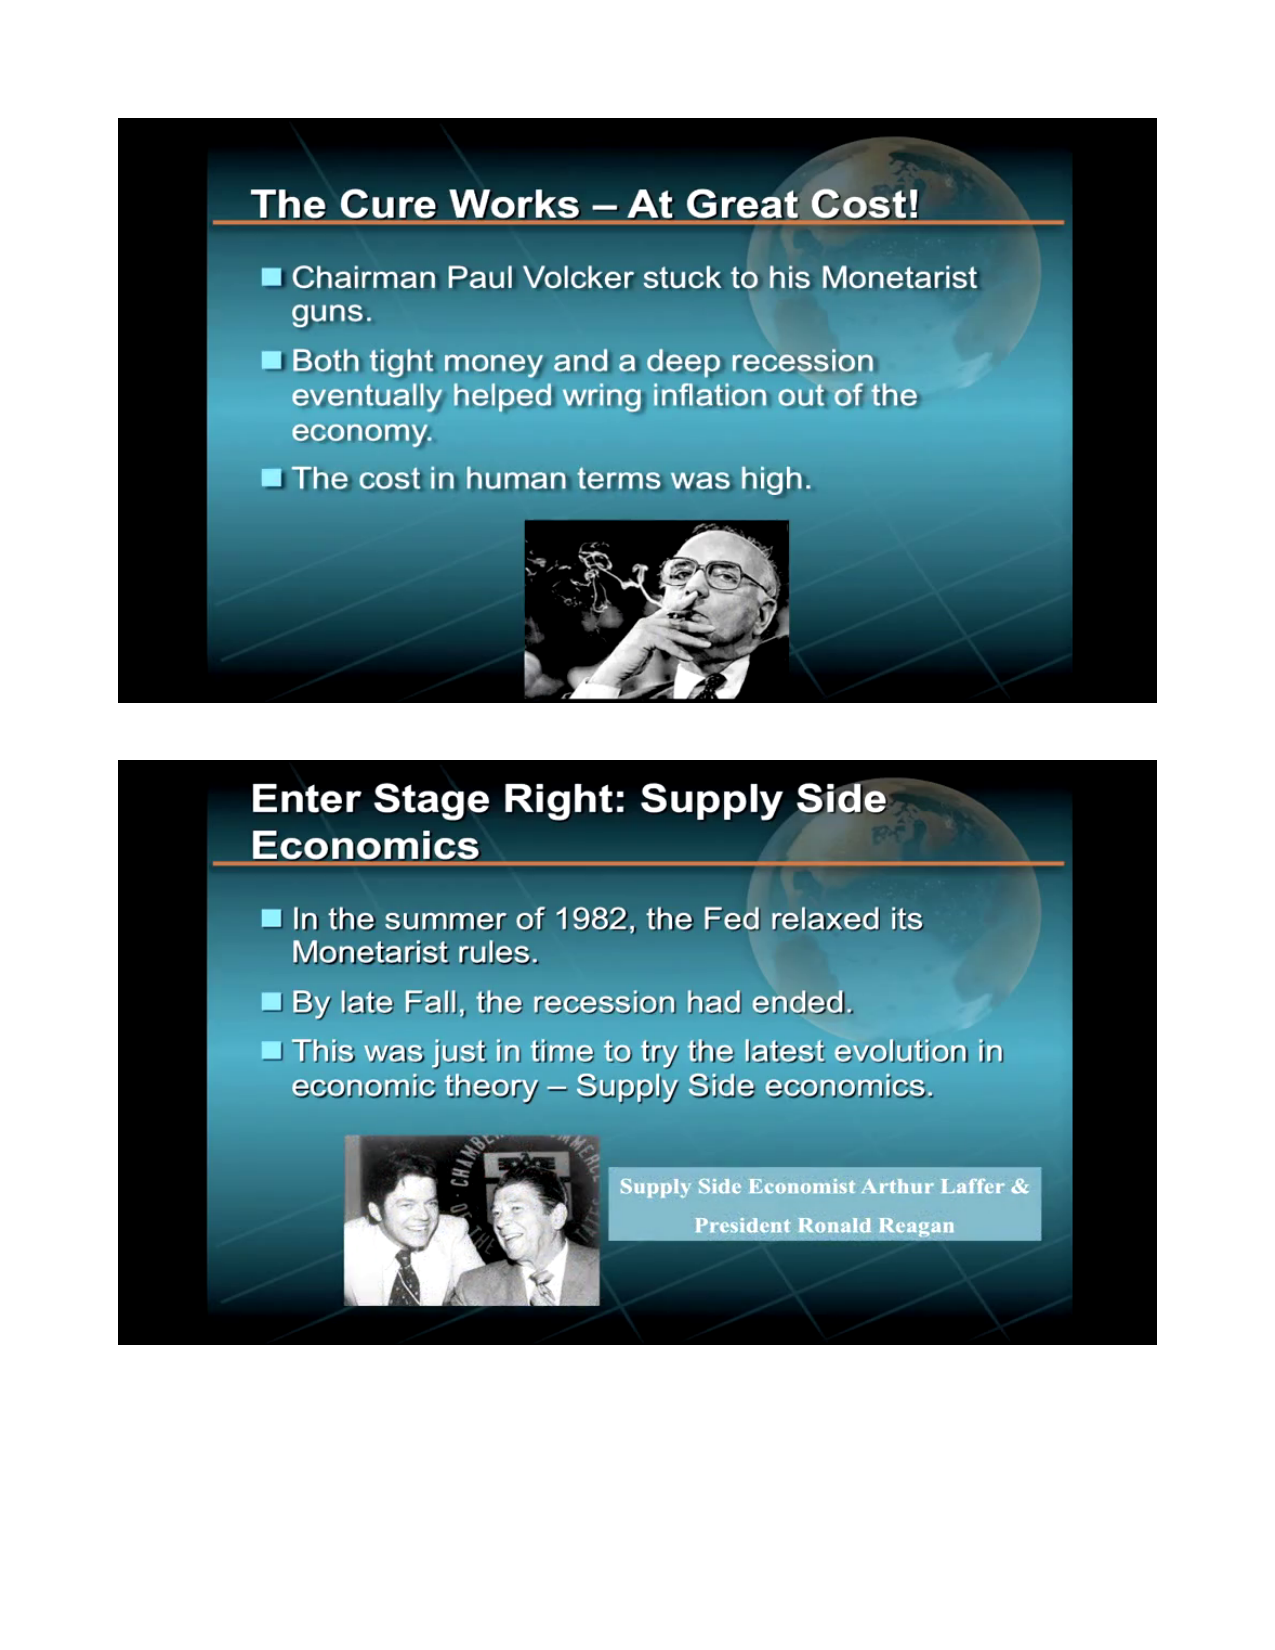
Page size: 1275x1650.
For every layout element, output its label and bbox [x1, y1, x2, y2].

picture [118, 118, 1157, 703]
picture [118, 760, 1157, 1345]
